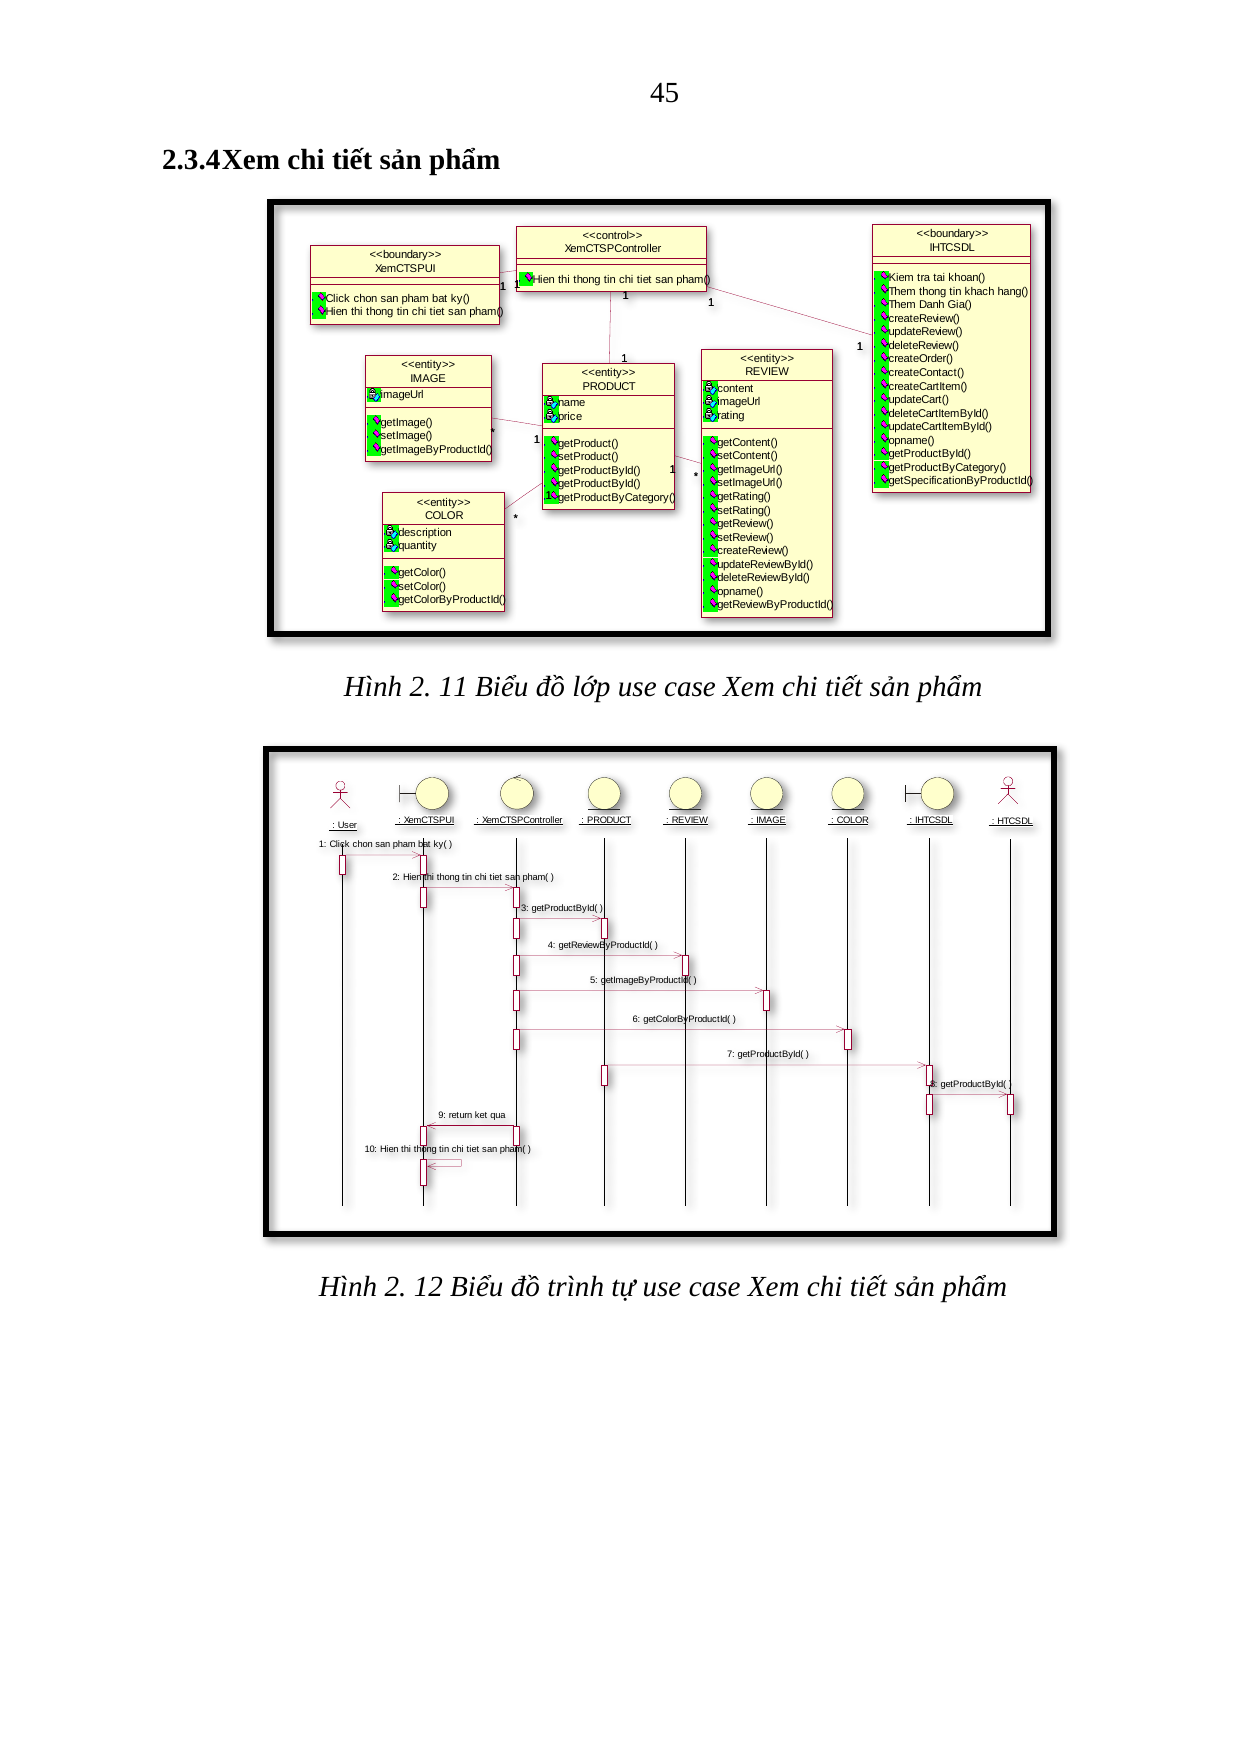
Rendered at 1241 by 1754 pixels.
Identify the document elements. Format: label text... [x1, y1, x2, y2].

subtitle Xem chi tiết sản phẩm [162, 142, 1122, 176]
text Hình 2. 12 Biểu đồ trình tự use case Xem chi tiết sản phẩm [207, 1269, 1122, 1303]
text Hình 2. 11 Biểu đồ lớp use case Xem chi tiết sản phẩm [207, 669, 1122, 702]
